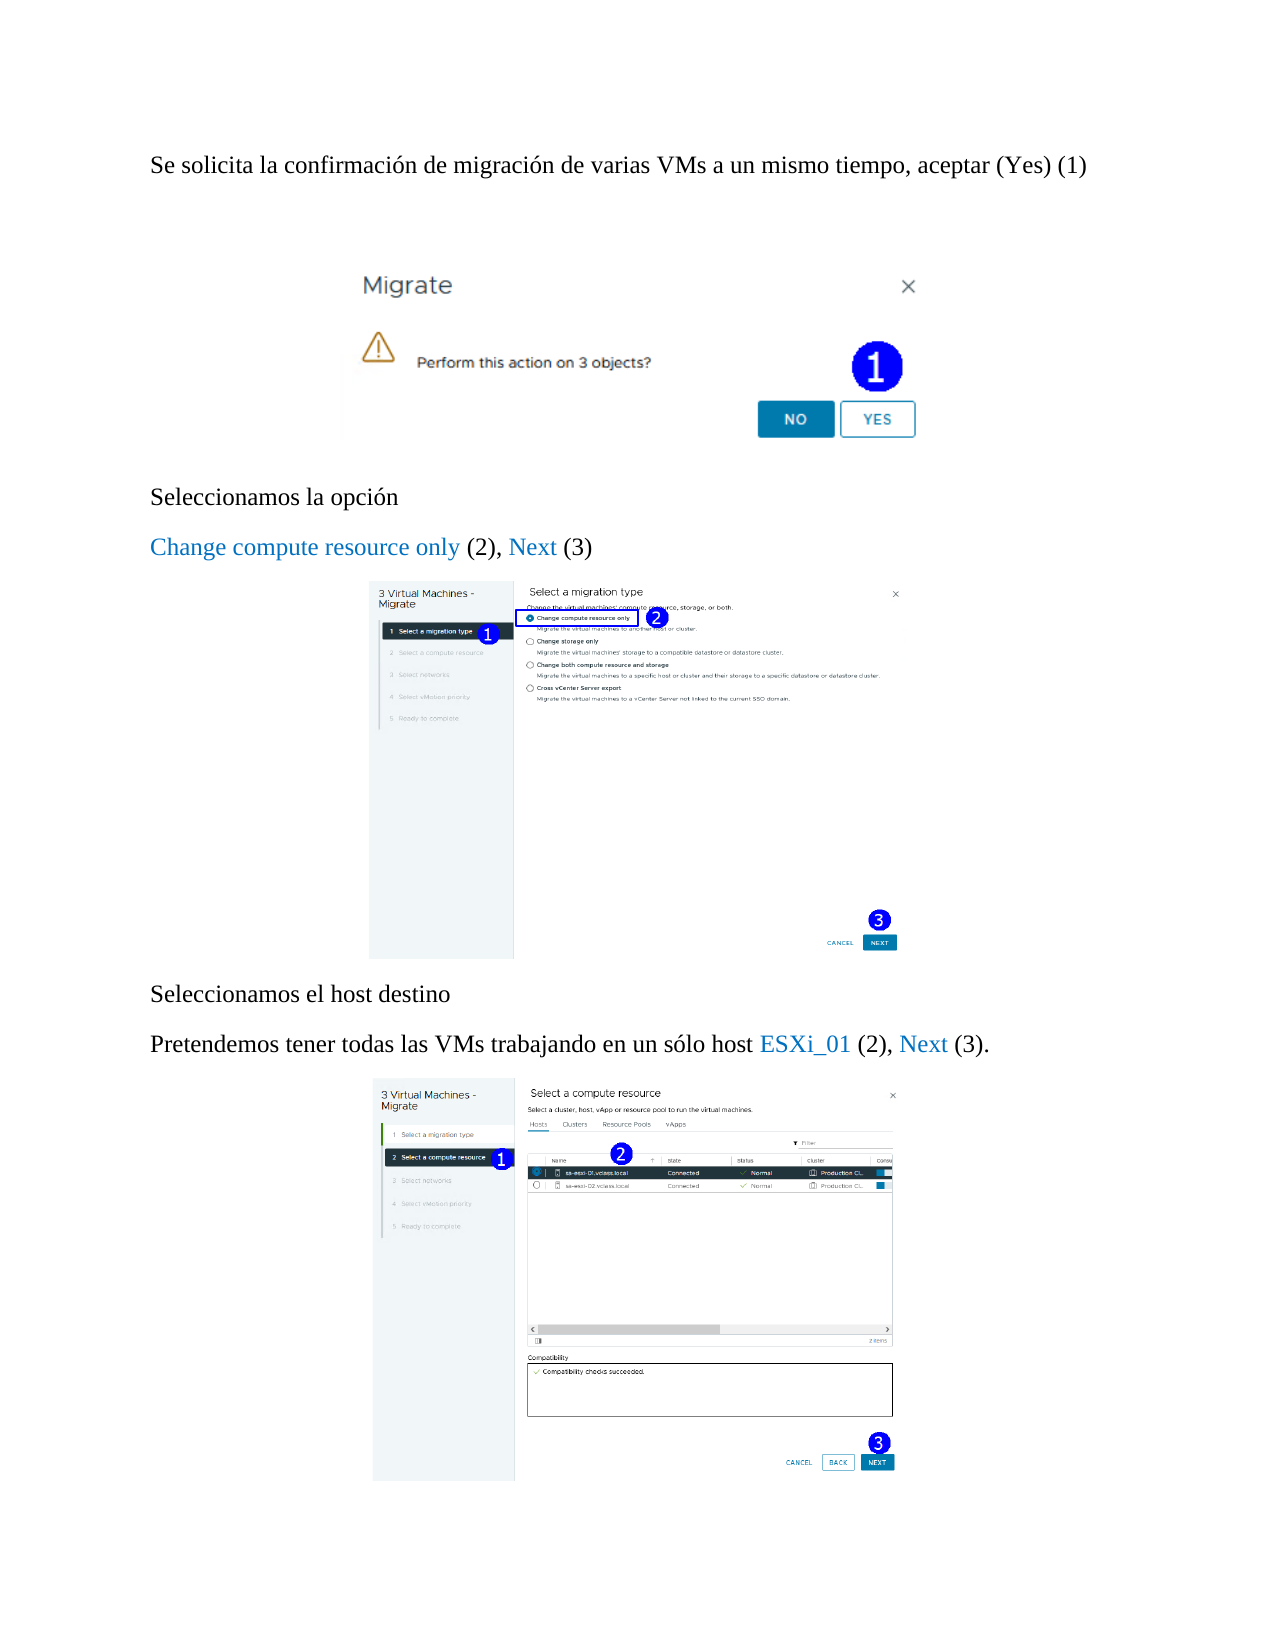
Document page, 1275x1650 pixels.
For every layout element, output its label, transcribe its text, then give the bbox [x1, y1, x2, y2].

text Seleccionamos la opción [150, 482, 1125, 511]
text Se solicita la confirmación de migración de varias VMs a un mismo tiempo, aceptar (Yes) (1) [150, 150, 1125, 179]
picture [372, 1078, 903, 1481]
picture [338, 249, 937, 462]
text Change compute resource only (2), Next (3) [150, 532, 1125, 560]
picture [368, 581, 907, 959]
text Pretendemos tener todas las VMs trabajando en un sólo host ESXi_01 (2), Next (3). [150, 1029, 1125, 1058]
text Seleccionamos el host destino [150, 979, 1125, 1008]
